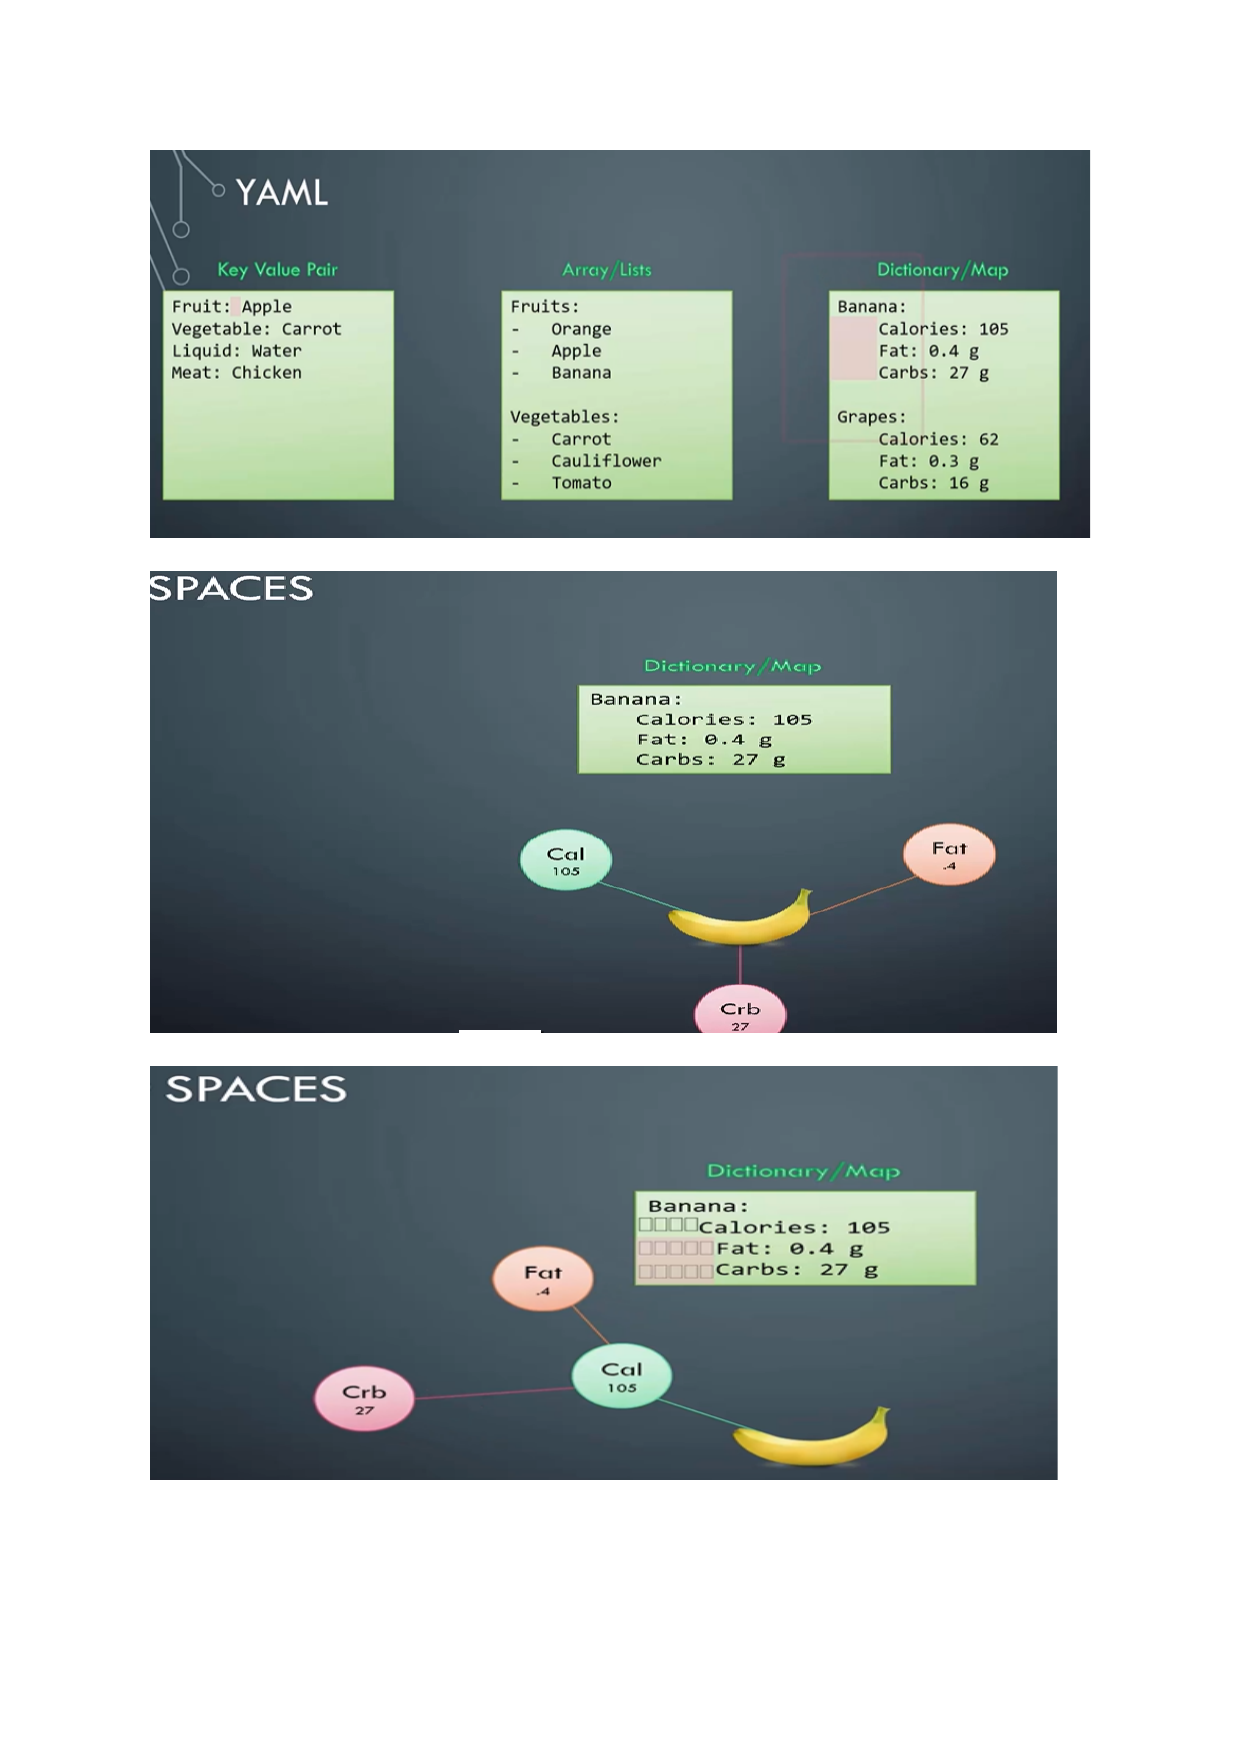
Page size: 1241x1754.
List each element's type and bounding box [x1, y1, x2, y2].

picture [150, 571, 1057, 1033]
picture [150, 1066, 1058, 1480]
picture [150, 150, 1091, 538]
